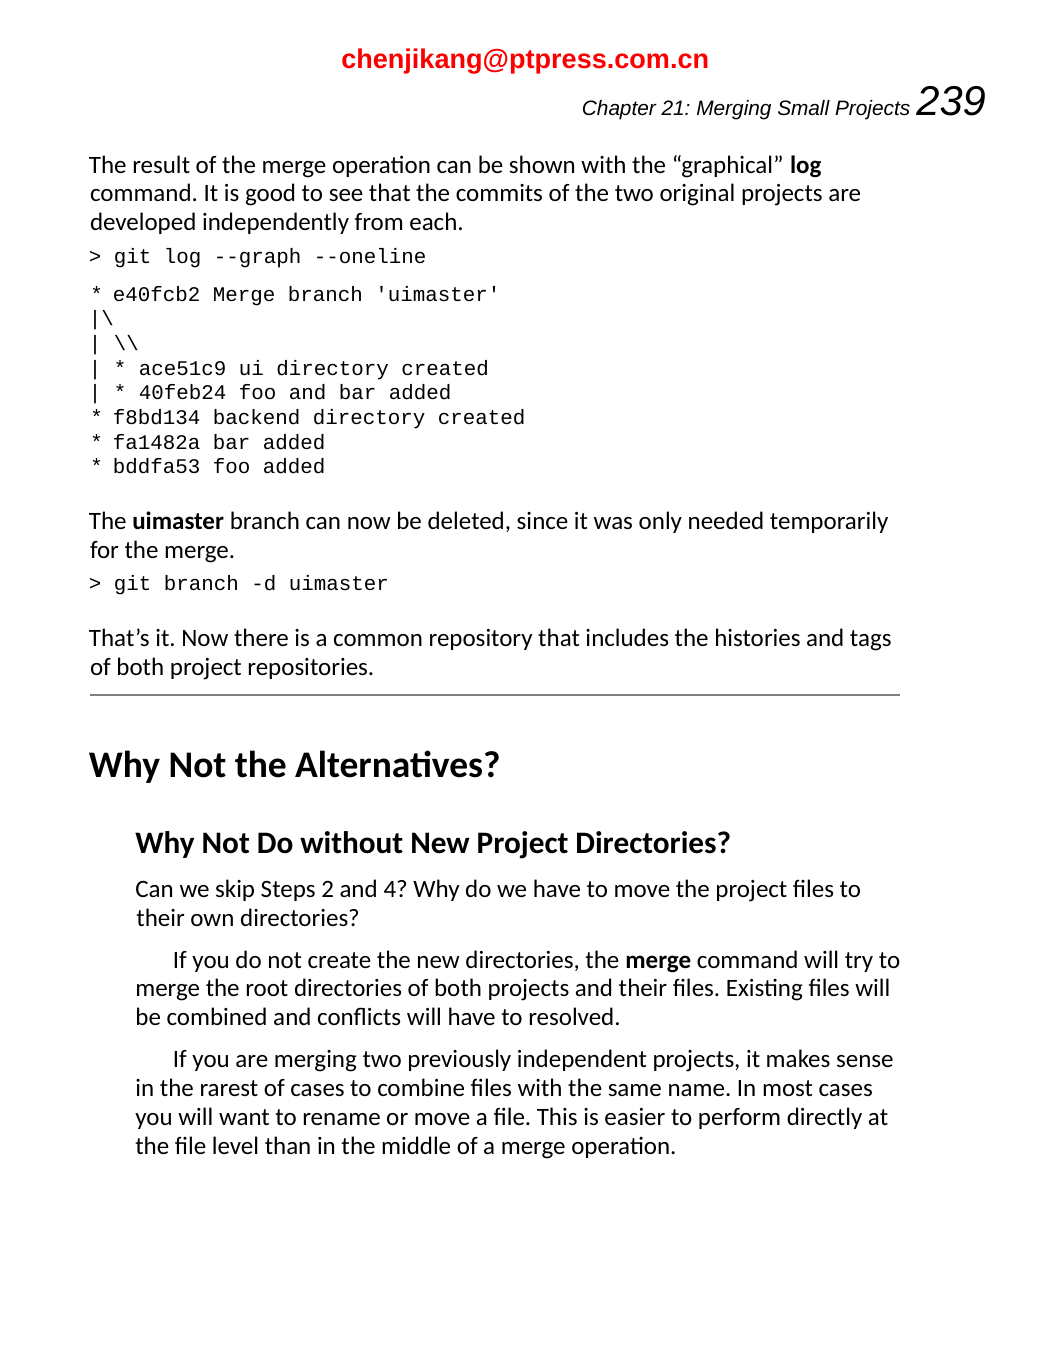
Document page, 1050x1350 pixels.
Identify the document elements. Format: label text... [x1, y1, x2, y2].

text > git branch -d uimaster [89, 573, 905, 597]
list f8bd134 backend directory created [90, 407, 905, 431]
text Why Not the Alternatives? [89, 741, 915, 787]
text > git log --graph --oneline [89, 246, 905, 270]
text Can we skip Steps 2 and 4? Why do we have to move the project files to their own directories? [135, 875, 913, 933]
text The uimaster branch can now be deleted, since it was only needed temporarily for the merge. [89, 506, 913, 564]
text If you are merging two previously independent projects, it makes sense in the rarest of cases to combine files with the same name. In most cases you will want to rename or move a file. This is easier to perform directly at the file level than in the middle of a merge operation. [135, 1044, 913, 1161]
list bddfa53 foo added [90, 457, 905, 480]
text The result of the merge operation can be shown with the “graphical” log command. It is good to see that the commits of the two original projects are developed independently from each. [90, 150, 915, 237]
text Why Not Do without New Project Directories? [135, 823, 915, 861]
list e40fcb2 Merge branch 'uimaster' [90, 284, 905, 307]
list fa1482a bar added [90, 432, 905, 456]
text That’s it. Now there is a common repository that includes the histories and tags of both project repositories. [89, 623, 913, 681]
text | * 40feb24 foo and bar added [89, 382, 905, 406]
text | * ace51c9 ui directory created [89, 358, 905, 381]
text If you do not create the new directories, the merge command will try to merge the root directories of both projects and their files. Existing files will be combined and conflicts will have to resolved. [135, 945, 913, 1032]
text |\ [89, 308, 905, 332]
text | \\ [89, 333, 905, 357]
